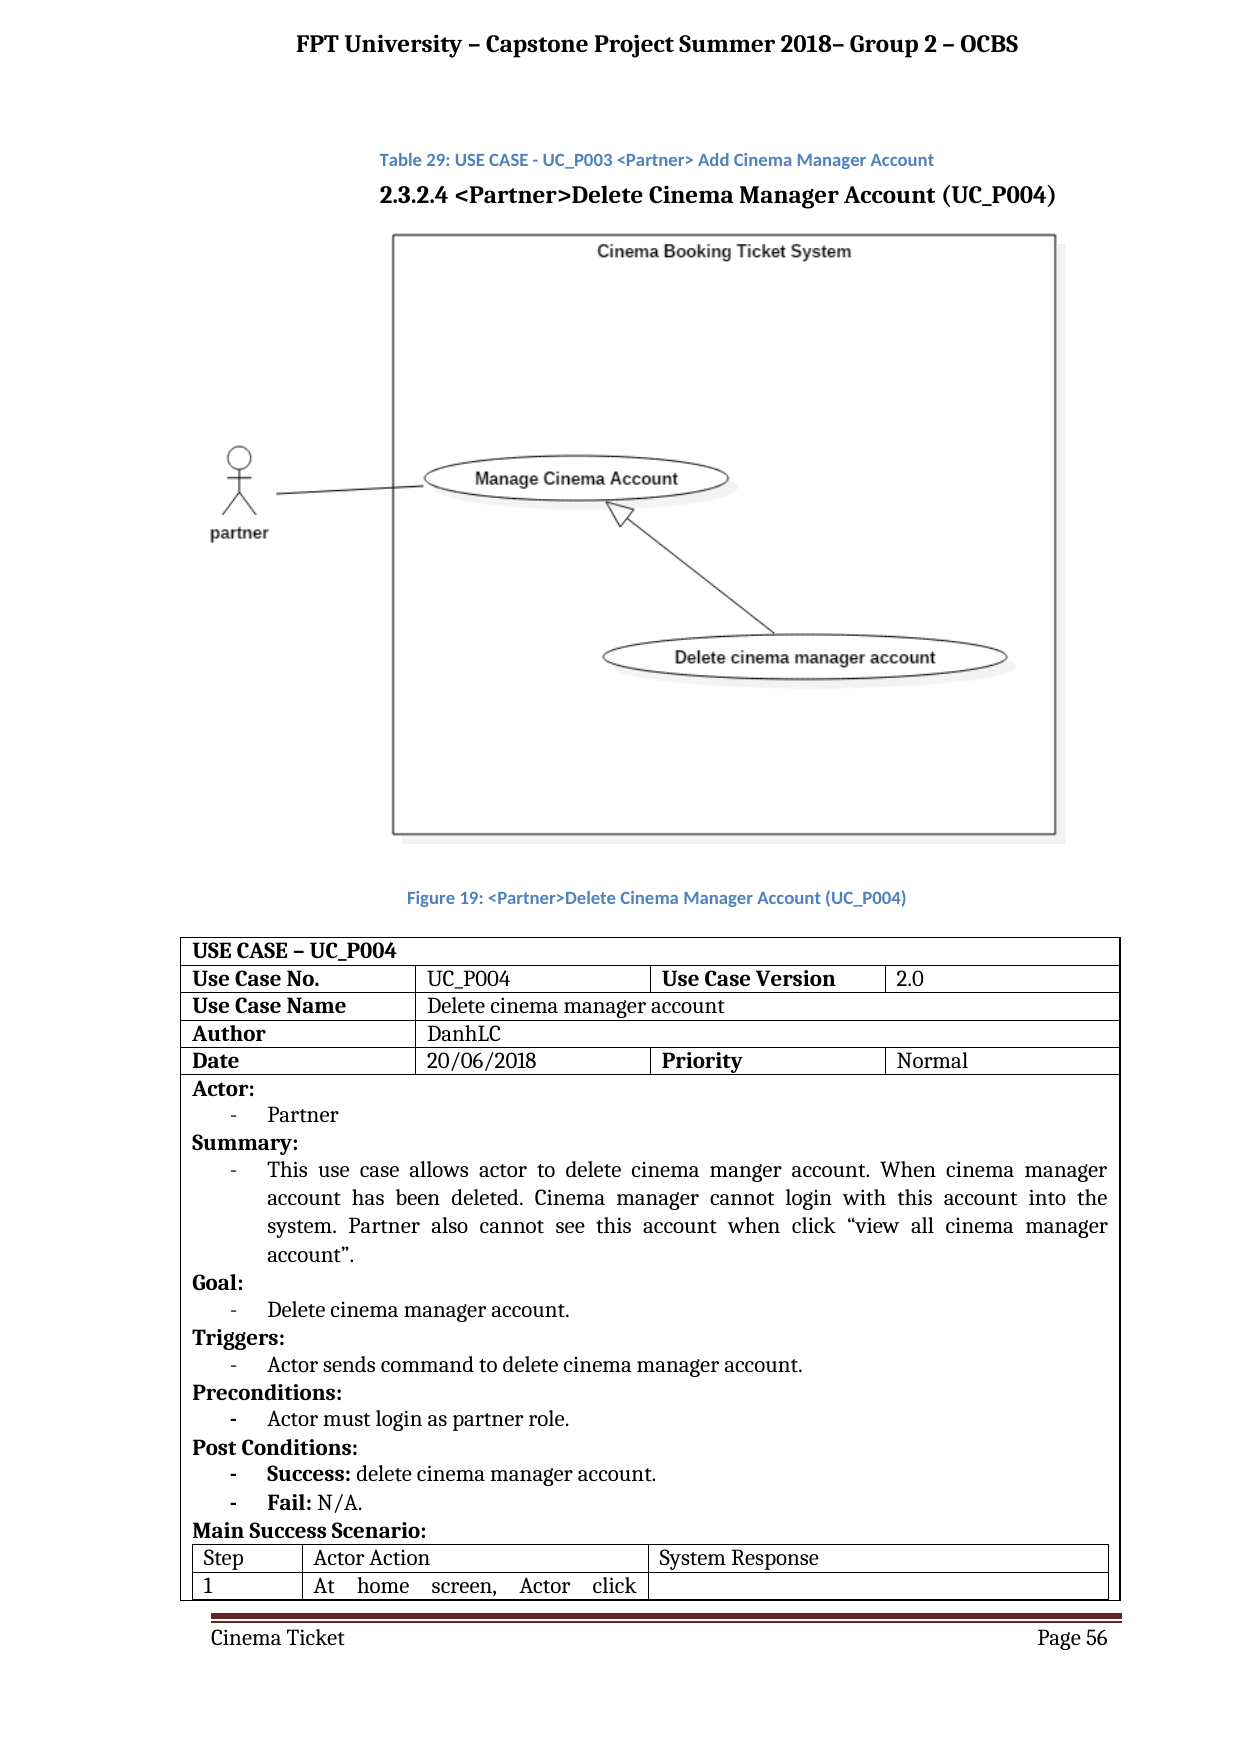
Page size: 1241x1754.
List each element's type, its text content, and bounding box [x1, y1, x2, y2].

table_cell Use Case Name [181, 993, 415, 1019]
table_cell Normal [886, 1048, 1119, 1074]
subtitle <Partner>Delete Cinema Manager Account (UC_P004) [379, 181, 1122, 210]
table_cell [181, 1075, 1119, 1600]
table_cell UC_P004 [416, 966, 650, 992]
text Figure 19: <Partner>Delete Cinema Manager Account (UC_P004) [192, 886, 1122, 909]
table_cell 2.0 [886, 966, 1119, 992]
table_cell Use Case Version [651, 966, 885, 992]
picture [192, 222, 1108, 887]
table_cell Date [181, 1048, 415, 1074]
table_cell Author [181, 1021, 415, 1047]
table_cell Use Case No. [181, 966, 415, 992]
table_cell Delete cinema manager account [416, 993, 1119, 1019]
table_cell 20/06/2018 [416, 1048, 650, 1074]
table_cell DanhLC [416, 1021, 1119, 1047]
table_cell Priority [651, 1048, 885, 1074]
table_header USE CASE – UC_P004 [181, 938, 1119, 965]
